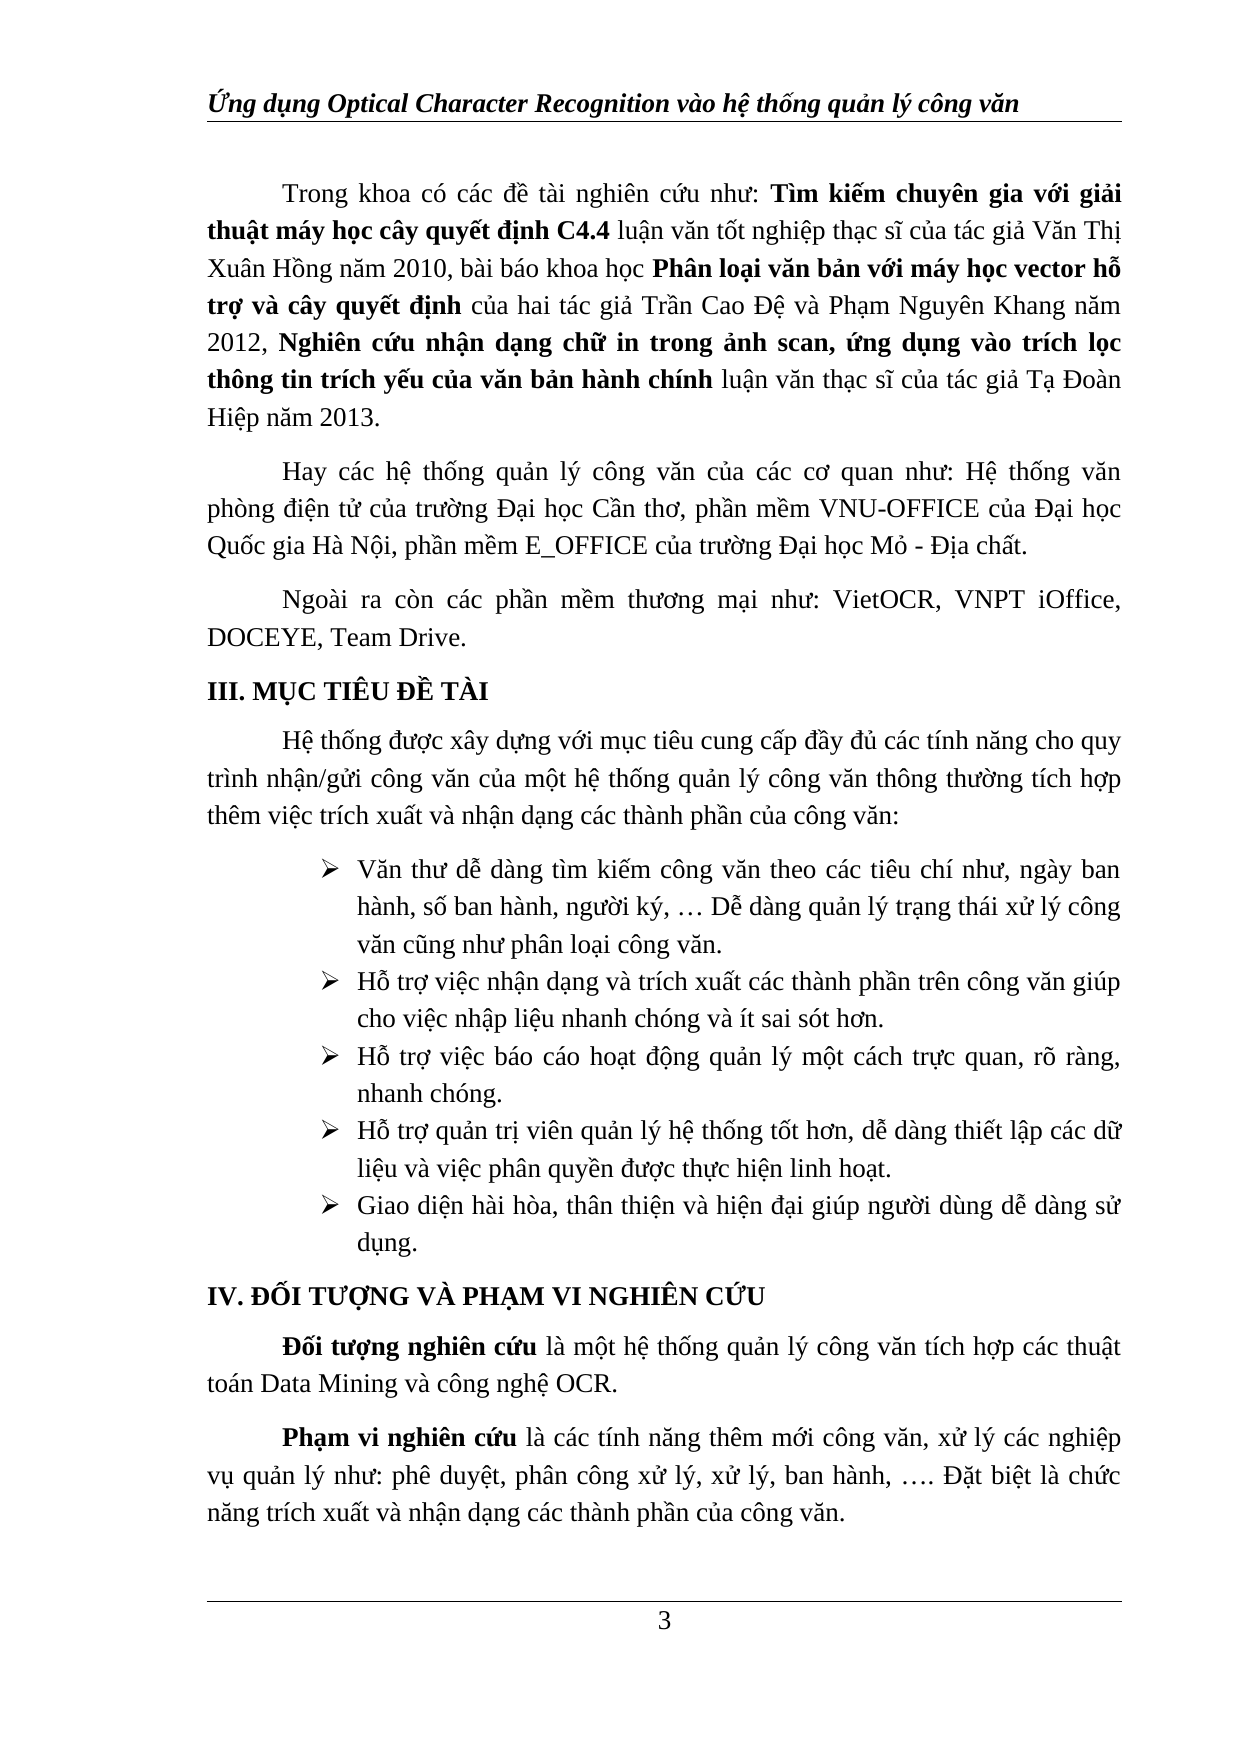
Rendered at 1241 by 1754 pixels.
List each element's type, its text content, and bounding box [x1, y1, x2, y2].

list Hỗ trợ việc báo cáo hoạt động quản lý một cách trực quan, rõ ràng, nhanh chóng. [319, 1040, 1122, 1108]
list Hỗ trợ quản trị viên quản lý hệ thống tốt hơn, dễ dàng thiết lập các dữ liệu và việc phân quyền được thực hiện linh hoạt. [319, 1114, 1122, 1183]
list Giao diện hài hòa, thân thiện và hiện đại giúp người dùng dễ dàng sử dụng. [319, 1189, 1122, 1258]
subtitle MỤC TIÊU ĐỀ TÀI [207, 675, 1122, 706]
text Hệ thống được xây dựng với mục tiêu cung cấp đầy đủ các tính năng cho quy trình nhận/gửi công văn của một hệ thống quản lý công văn thông thường tích hợp thêm việc trích xuất và nhận dạng các thành phần của công văn: [207, 724, 1122, 830]
list Hỗ trợ việc nhận dạng và trích xuất các thành phần trên công văn giúp cho việc nhập liệu nhanh chóng và ít sai sót hơn. [319, 965, 1122, 1033]
subtitle ĐỐI TƯỢNG VÀ PHẠM VI NGHIÊN CỨU [207, 1280, 1122, 1312]
text Ngoài ra còn các phần mềm thương mại như: VietOCR, VNPT iOffice, DOCEYE, Team Drive. [207, 583, 1122, 652]
text Trong khoa có các đề tài nghiên cứu như: Tìm kiếm chuyên gia với giải thuật máy học cây quyết định C4.4 luận văn tốt nghiệp thạc sĩ của tác giả Văn Thị Xuân Hồng năm 2010, bài báo khoa học Phân loại văn bản với máy học vector hỗ trợ và cây quyết định của hai tác giả Trần Cao Đệ và Phạm Nguyên Khang năm 2012, Nghiên cứu nhận dạng chữ in trong ảnh scan, ứng dụng vào trích lọc thông tin trích yếu của văn bản hành chính luận văn thạc sĩ của tác giả Tạ Đoàn Hiệp năm 2013. [207, 177, 1122, 432]
text Hay các hệ thống quản lý công văn của các cơ quan như: Hệ thống văn phòng điện tử của trường Đại học Cần thơ, phần mềm VNU-OFFICE của Đại học Quốc gia Hà Nội, phần mềm E_OFFICE của trường Đại học Mỏ - Địa chất. [207, 455, 1122, 561]
text Đối tượng nghiên cứu là một hệ thống quản lý công văn tích hợp các thuật toán Data Mining và công nghệ OCR. [207, 1330, 1122, 1399]
text Phạm vi nghiên cứu là các tính năng thêm mới công văn, xử lý các nghiệp vụ quản lý như: phê duyệt, phân công xử lý, xử lý, ban hành, …. Đặt biệt là chức năng trích xuất và nhận dạng các thành phần của công văn. [207, 1421, 1122, 1527]
list Văn thư dễ dàng tìm kiếm công văn theo các tiêu chí như, ngày ban hành, số ban hành, người ký, … Dễ dàng quản lý trạng thái xử lý công văn cũng như phân loại công văn. [319, 853, 1122, 959]
